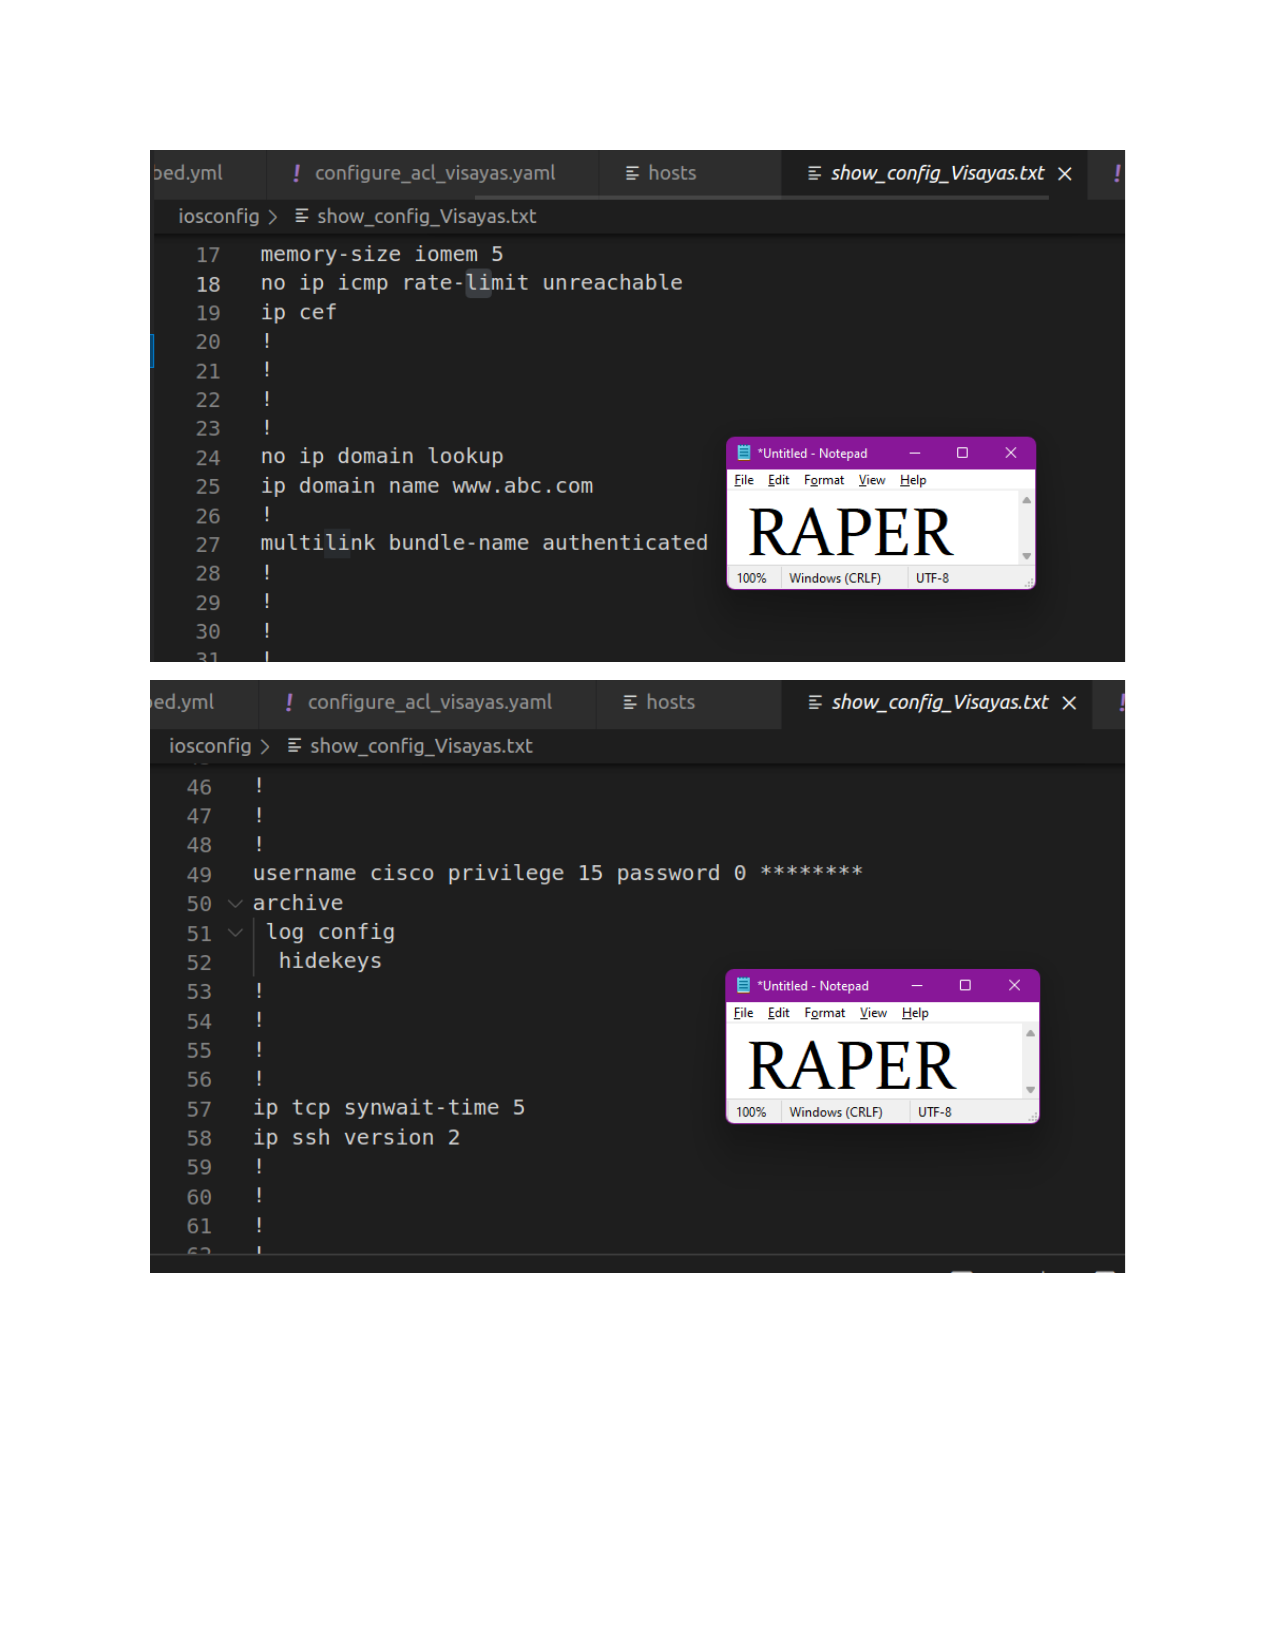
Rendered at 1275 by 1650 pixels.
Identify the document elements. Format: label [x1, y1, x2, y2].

picture [150, 680, 1125, 1273]
picture [150, 150, 1125, 662]
